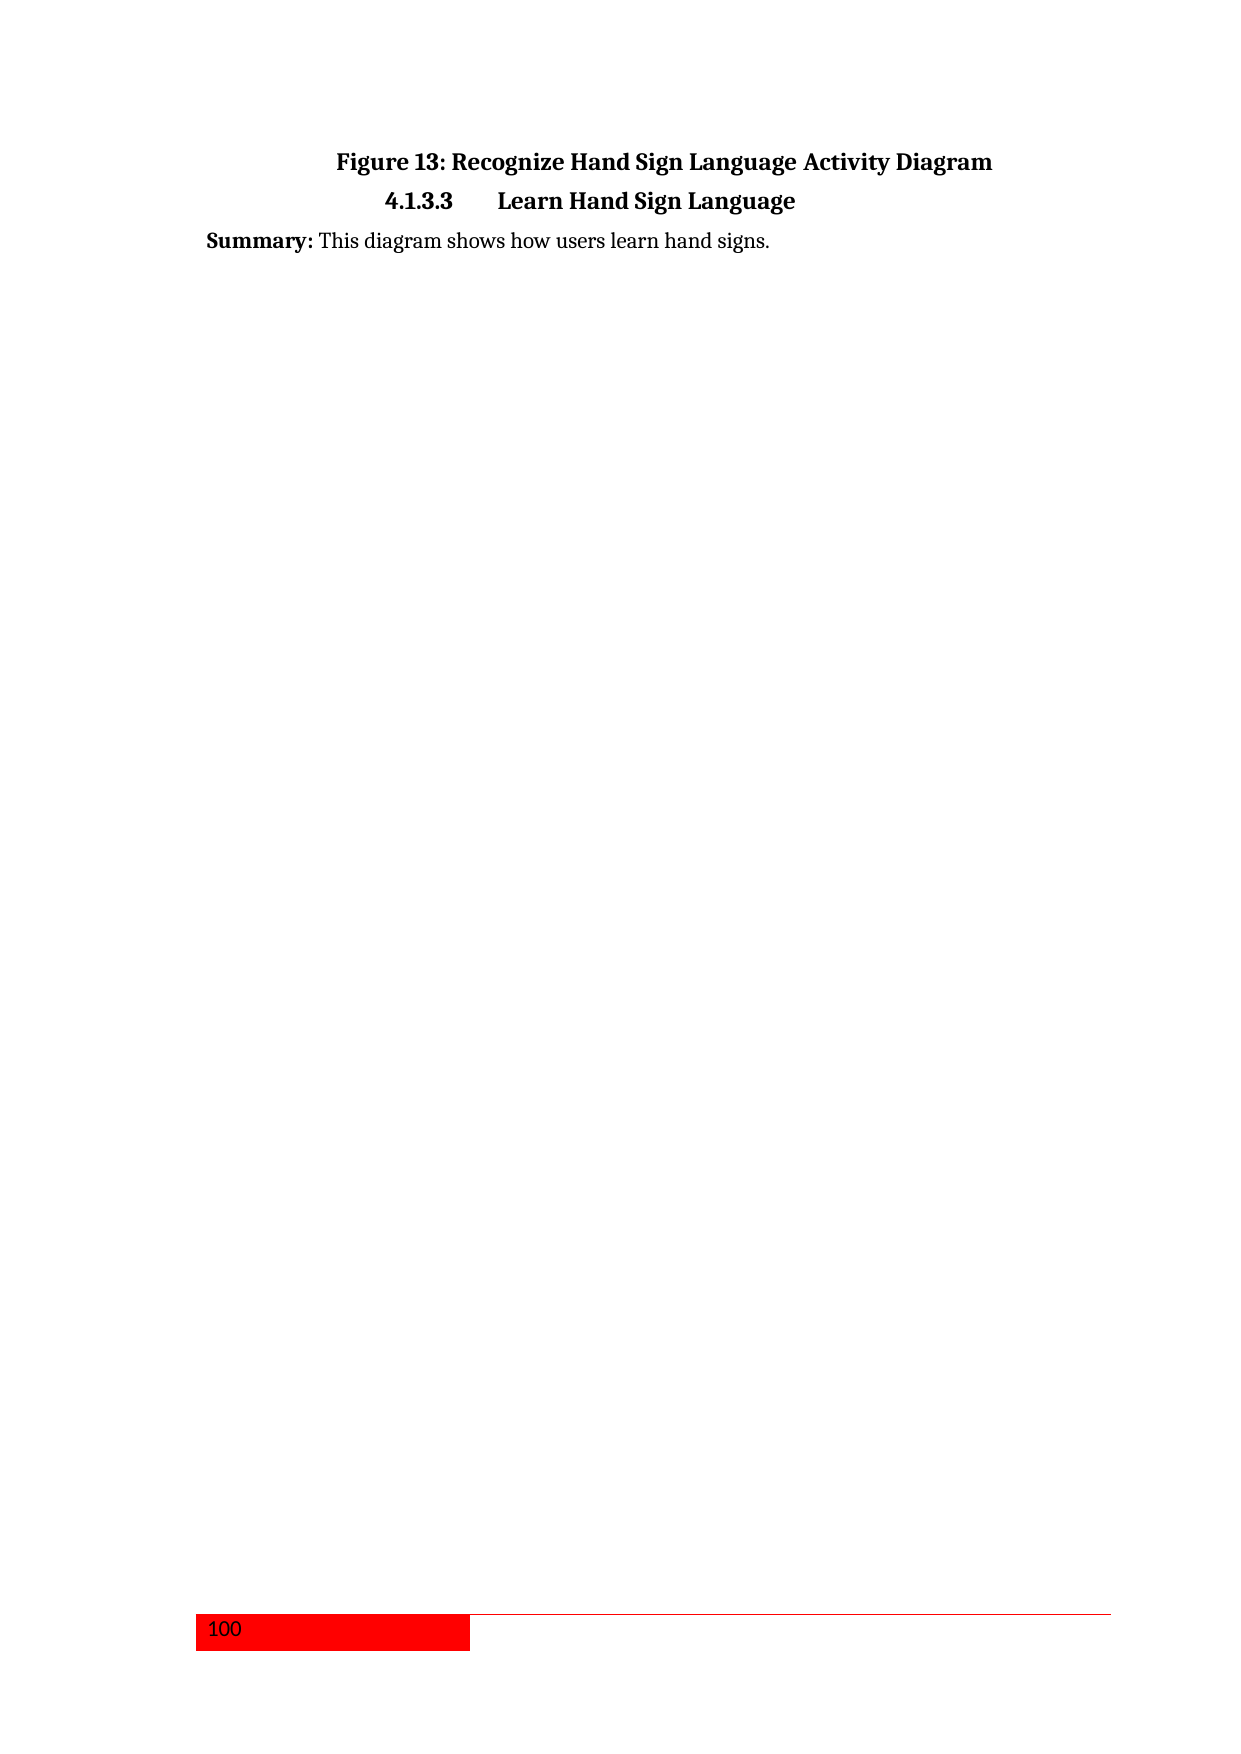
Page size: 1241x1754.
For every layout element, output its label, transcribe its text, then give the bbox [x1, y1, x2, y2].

list Figure 13: Recognize Hand Sign Language Activity Diagram [207, 148, 1122, 176]
text Summary: This diagram shows how users learn hand signs. [207, 228, 1122, 254]
subtitle Learn Hand Sign Language [385, 187, 1122, 216]
